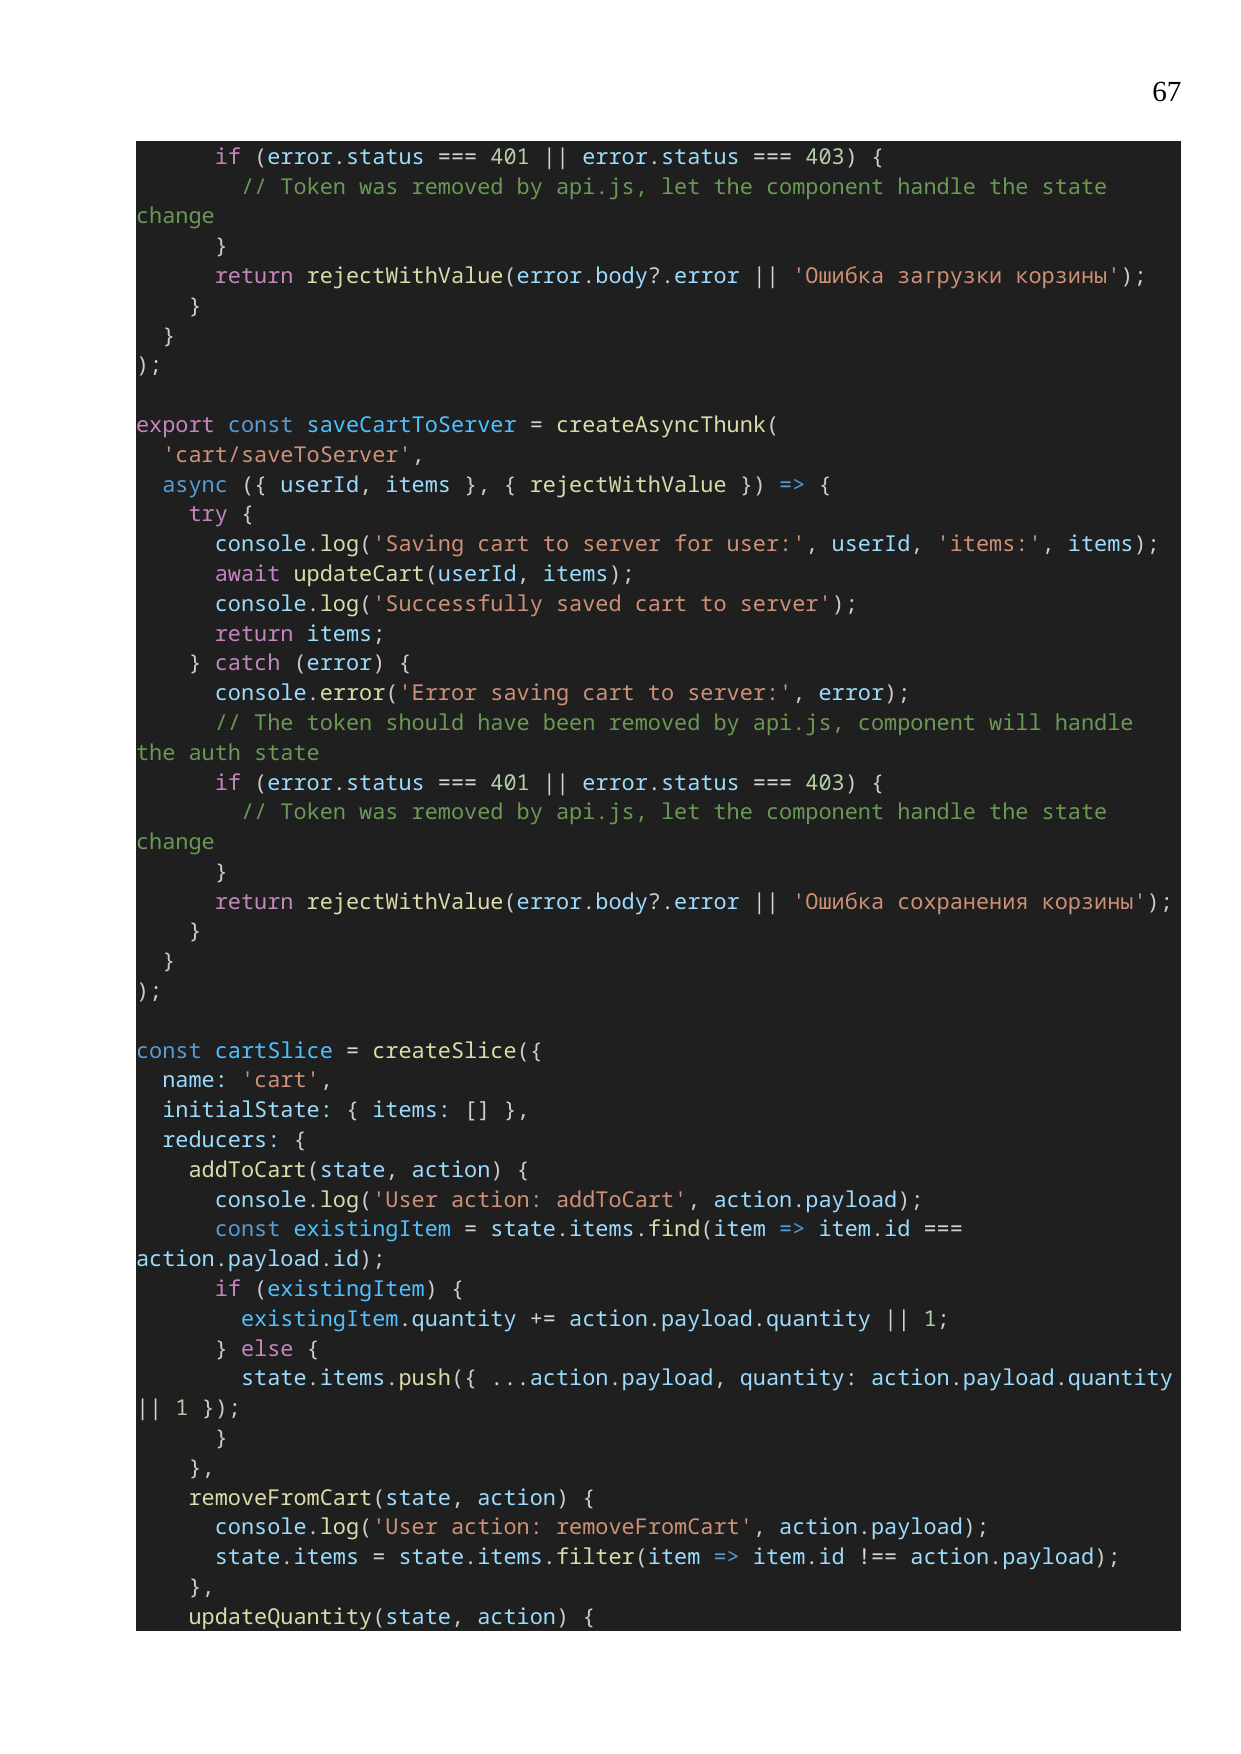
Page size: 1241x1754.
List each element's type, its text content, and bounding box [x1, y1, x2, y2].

text }, [136, 1452, 1181, 1482]
text } else { [136, 1333, 1181, 1362]
text updateQuantity(state, action) { [136, 1601, 1181, 1631]
text state.items.push({ ...action.payload, quantity: action.payload.quantity || 1 }); [136, 1362, 1181, 1422]
text name: 'cart', [136, 1064, 1181, 1094]
text if (error.status === 401 || error.status === 403) { [136, 767, 1181, 796]
text console.log('Successfully saved cart to server'); [136, 588, 1181, 618]
text if (error.status === 401 || error.status === 403) { [136, 141, 1181, 171]
text console.log('Saving cart to server for user:', userId, 'items:', items); [136, 528, 1181, 558]
text return rejectWithValue(error.body?.error || 'Ошибка сохранения корзины'); [136, 886, 1181, 916]
text console.log('User action: addToCart', action.payload); [136, 1184, 1181, 1213]
text } [136, 290, 1181, 320]
text async ({ userId, items }, { rejectWithValue }) => { [136, 469, 1181, 498]
text existingItem.quantity += action.payload.quantity || 1; [136, 1303, 1181, 1333]
text return items; [136, 618, 1181, 647]
text return rejectWithValue(error.body?.error || 'Ошибка загрузки корзины'); [136, 260, 1181, 290]
text 'cart/saveToServer', [136, 439, 1181, 469]
text await updateCart(userId, items); [136, 558, 1181, 588]
text // Token was removed by api.js, let the component handle the state change [136, 171, 1181, 230]
text reducers: { [136, 1124, 1181, 1154]
text addToCart(state, action) { [136, 1154, 1181, 1184]
text } [136, 230, 1181, 260]
text } [136, 320, 1181, 349]
text console.error('Error saving cart to server:', error); [136, 677, 1181, 707]
text ); [136, 975, 1181, 1005]
text if (existingItem) { [136, 1273, 1181, 1303]
text } [136, 1422, 1181, 1452]
text } catch (error) { [136, 647, 1181, 677]
text // Token was removed by api.js, let the component handle the state change [136, 796, 1181, 856]
text console.log('User action: removeFromCart', action.payload); [136, 1511, 1181, 1541]
text const cartSlice = createSlice({ [136, 1035, 1181, 1064]
text removeFromCart(state, action) { [136, 1482, 1181, 1511]
text } [136, 916, 1181, 945]
text } [136, 945, 1181, 975]
text ); [136, 349, 1181, 379]
text } [136, 856, 1181, 886]
text }, [136, 1571, 1181, 1601]
text initialState: { items: [] }, [136, 1094, 1181, 1124]
text try { [136, 498, 1181, 528]
text state.items = state.items.filter(item => item.id !== action.payload); [136, 1541, 1181, 1571]
text const existingItem = state.items.find(item => item.id === action.payload.id); [136, 1213, 1181, 1273]
text // The token should have been removed by api.js, component will handle the auth state [136, 707, 1181, 767]
text export const saveCartToServer = createAsyncThunk( [136, 409, 1181, 439]
